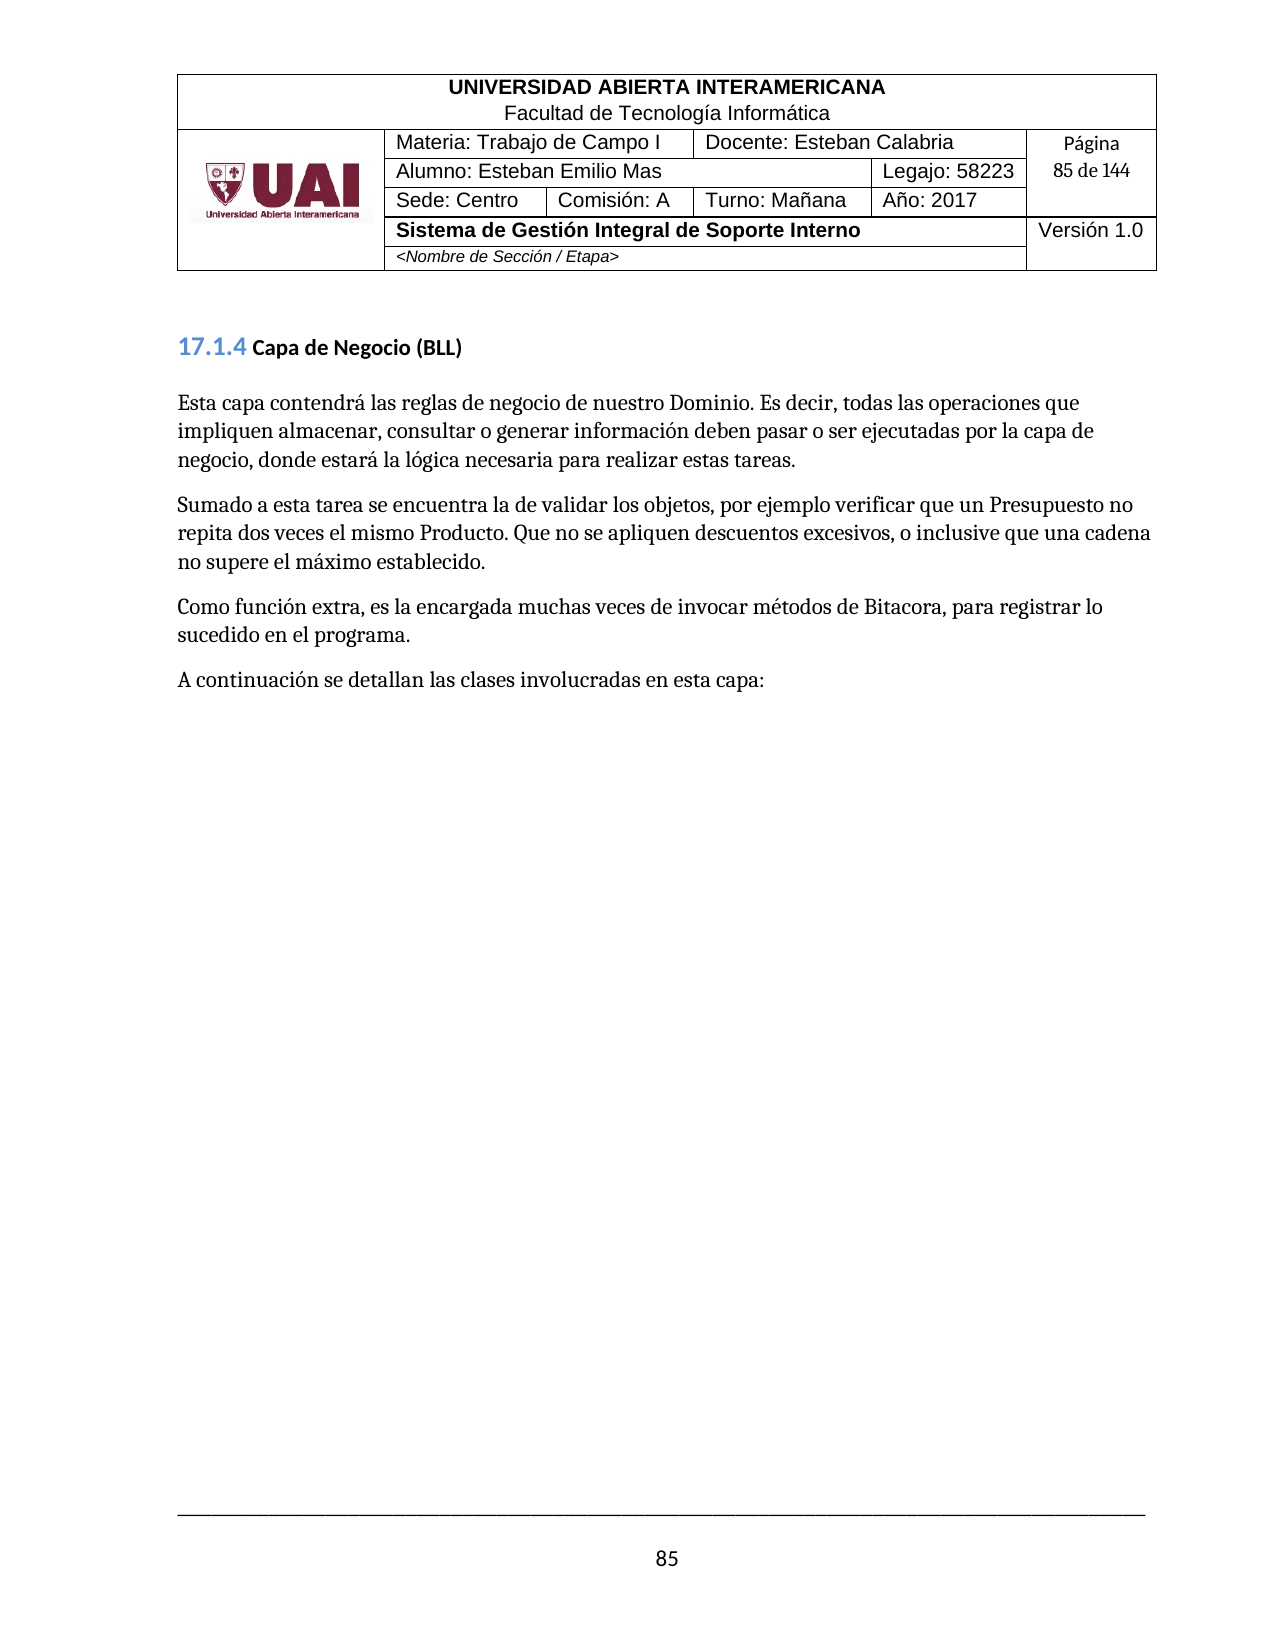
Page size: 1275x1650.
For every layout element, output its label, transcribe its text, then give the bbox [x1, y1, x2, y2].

text Esta capa contendrá las reglas de negocio de nuestro Dominio. Es decir, todas las operaciones que impliquen almacenar, consultar o generar información deben pasar o ser ejecutadas por la capa de negocio, donde estará la lógica necesaria para realizar estas tareas. [177, 390, 1157, 473]
text Como función extra, es la encargada muchas veces de invocar métodos de Bitacora, para registrar lo sucedido en el programa. [177, 594, 1157, 648]
subtitle Capa de Negocio (BLL) [177, 329, 1157, 362]
picture [188, 155, 374, 223]
text Sumado a esta tarea se encuentra la de validar los objetos, por ejemplo verificar que un Presupuesto no repita dos veces el mismo Producto. Que no se apliquen descuentos excesivos, o inclusive que una cadena no supere el máximo establecido. [177, 492, 1157, 575]
text A continuación se detallan las clases involucradas en esta capa: [177, 667, 1157, 693]
